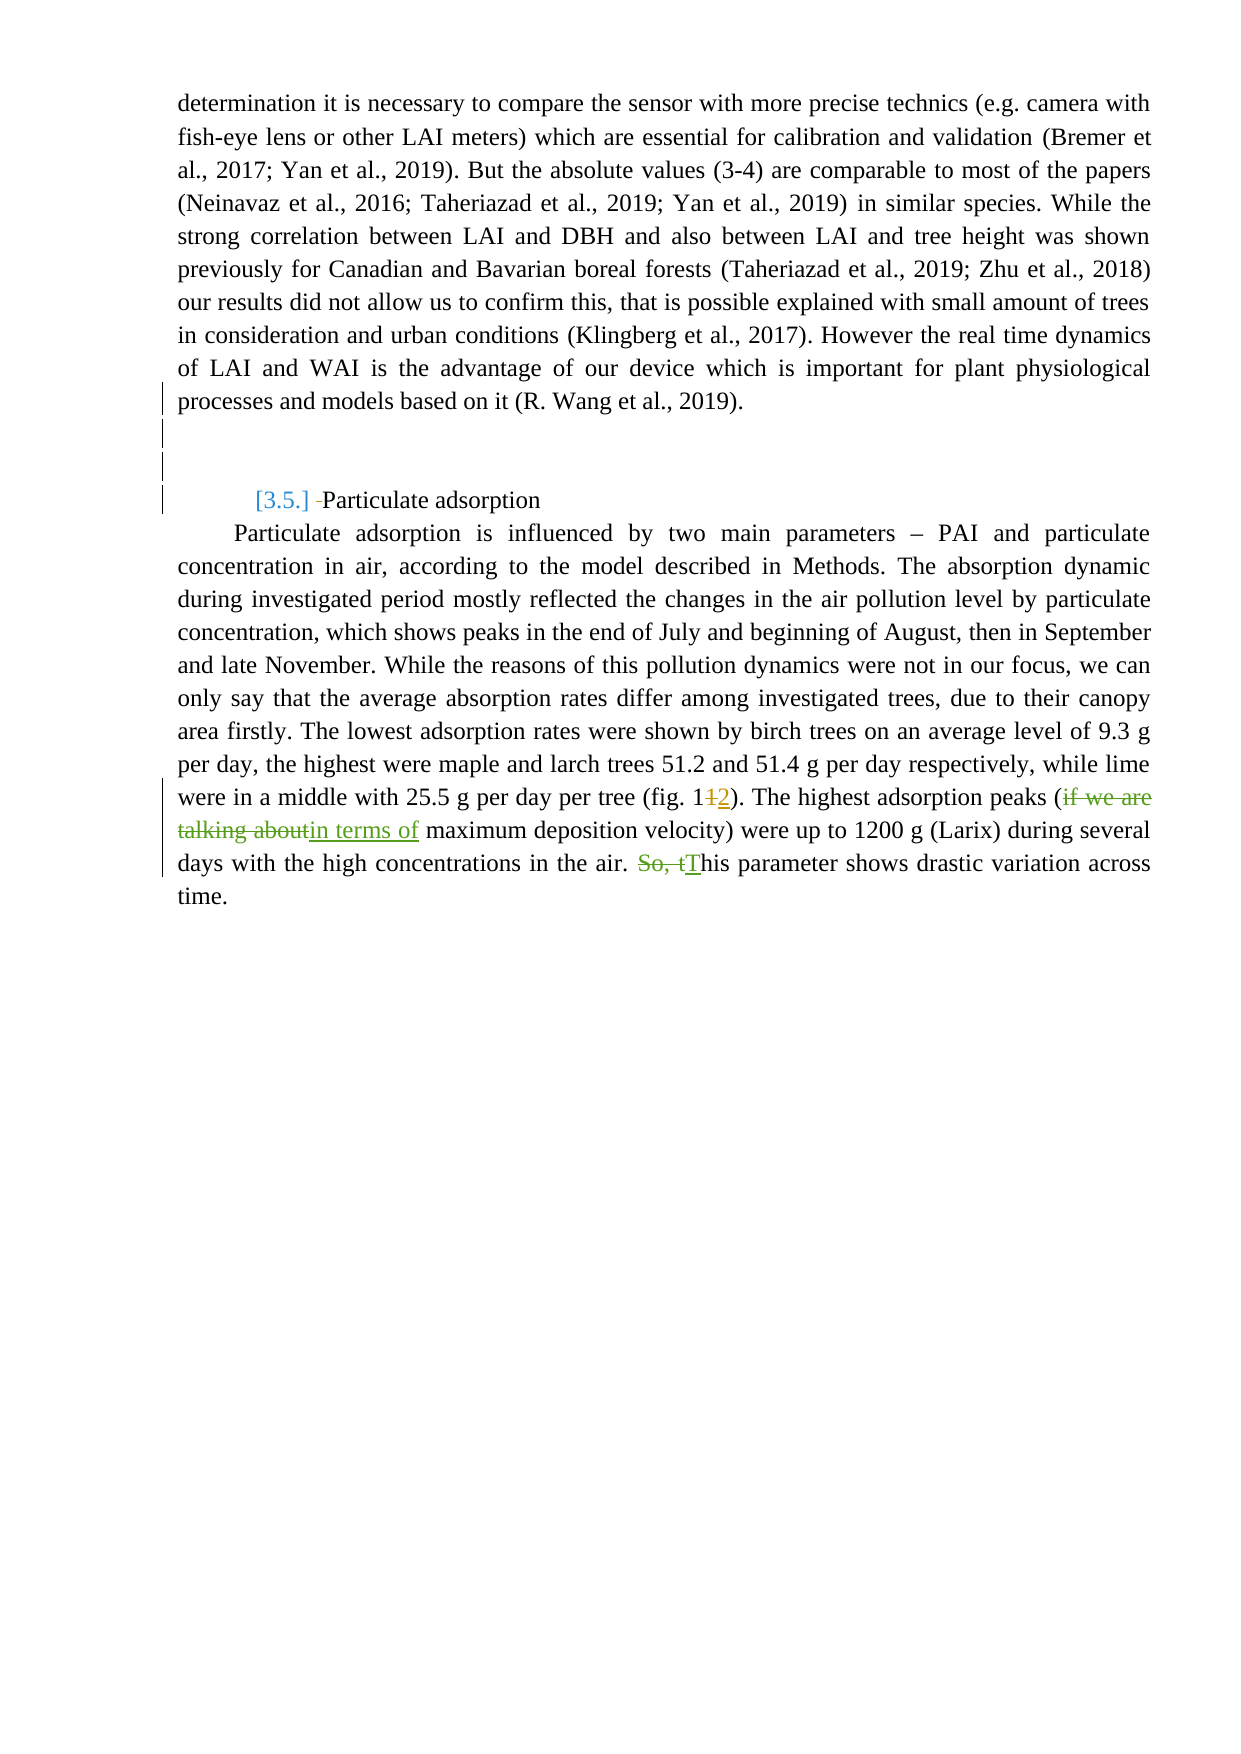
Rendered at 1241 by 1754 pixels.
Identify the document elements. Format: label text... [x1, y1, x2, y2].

list Particulate adsorption [255, 485, 1152, 514]
text Particulate adsorption is influenced by two main parameters – PAI and particulate concentration in air, according to the model described in Methods. The absorption dynamic during investigated period mostly reflected the changes in the air pollution level by particulate concentration, which shows peaks in the end of July and beginning of August, then in September and late November. While the reasons of this pollution dynamics were not in our focus, we can only say that the average absorption rates differ among investigated trees, due to their canopy area firstly. The lowest adsorption rates were shown by birch trees on an average level of 9.3 g per day, the highest were maple and larch trees 51.2 and 51.4 g per day respectively, while lime were in a middle with 25.5 g per day per tree (fig. 1). The highest adsorption peaks ( maximum deposition velocity) were up to 1200 g (Larix) during several days with the high concentrations in the air. his parameter shows drastic variation across time. [177, 518, 1152, 910]
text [177, 88, 1152, 415]
